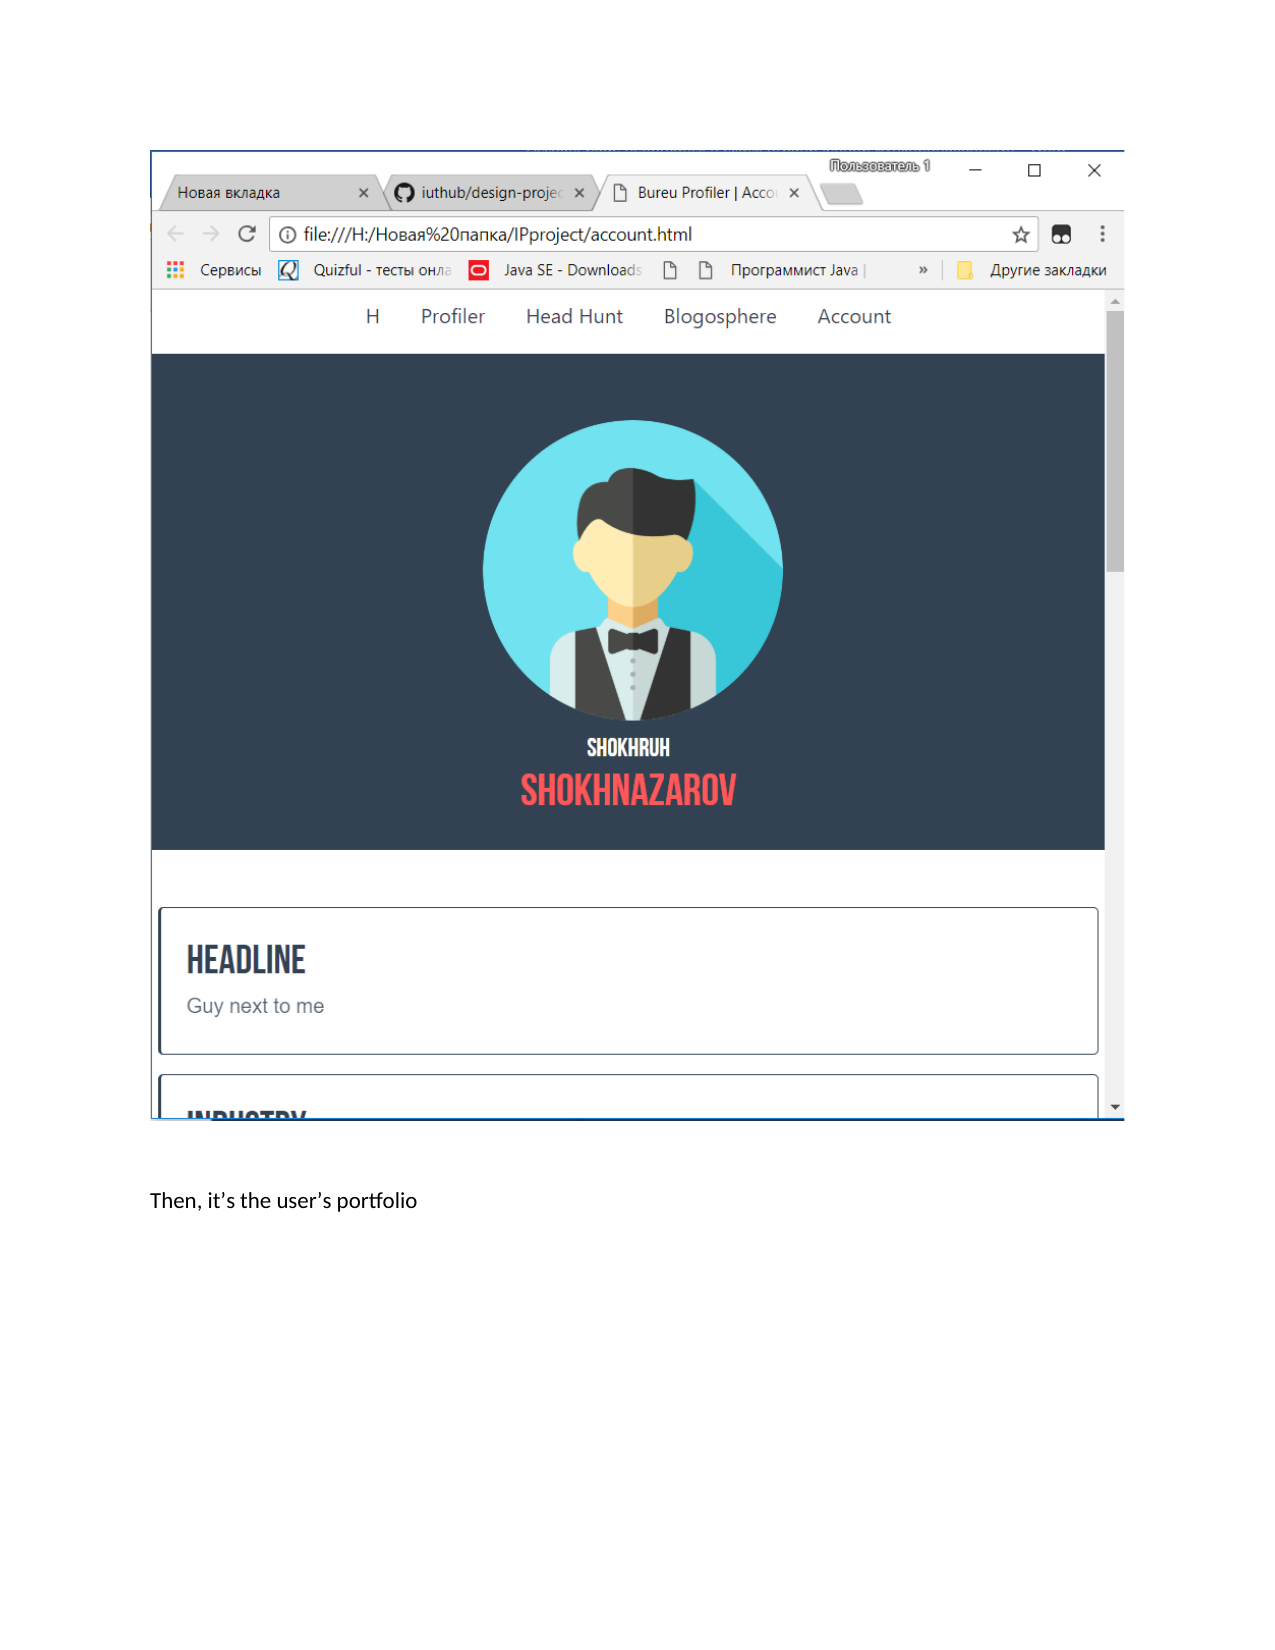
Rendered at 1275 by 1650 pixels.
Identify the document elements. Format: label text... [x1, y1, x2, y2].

picture [150, 150, 1125, 1121]
text Then, it’s the user’s portfolio [150, 1186, 1125, 1214]
